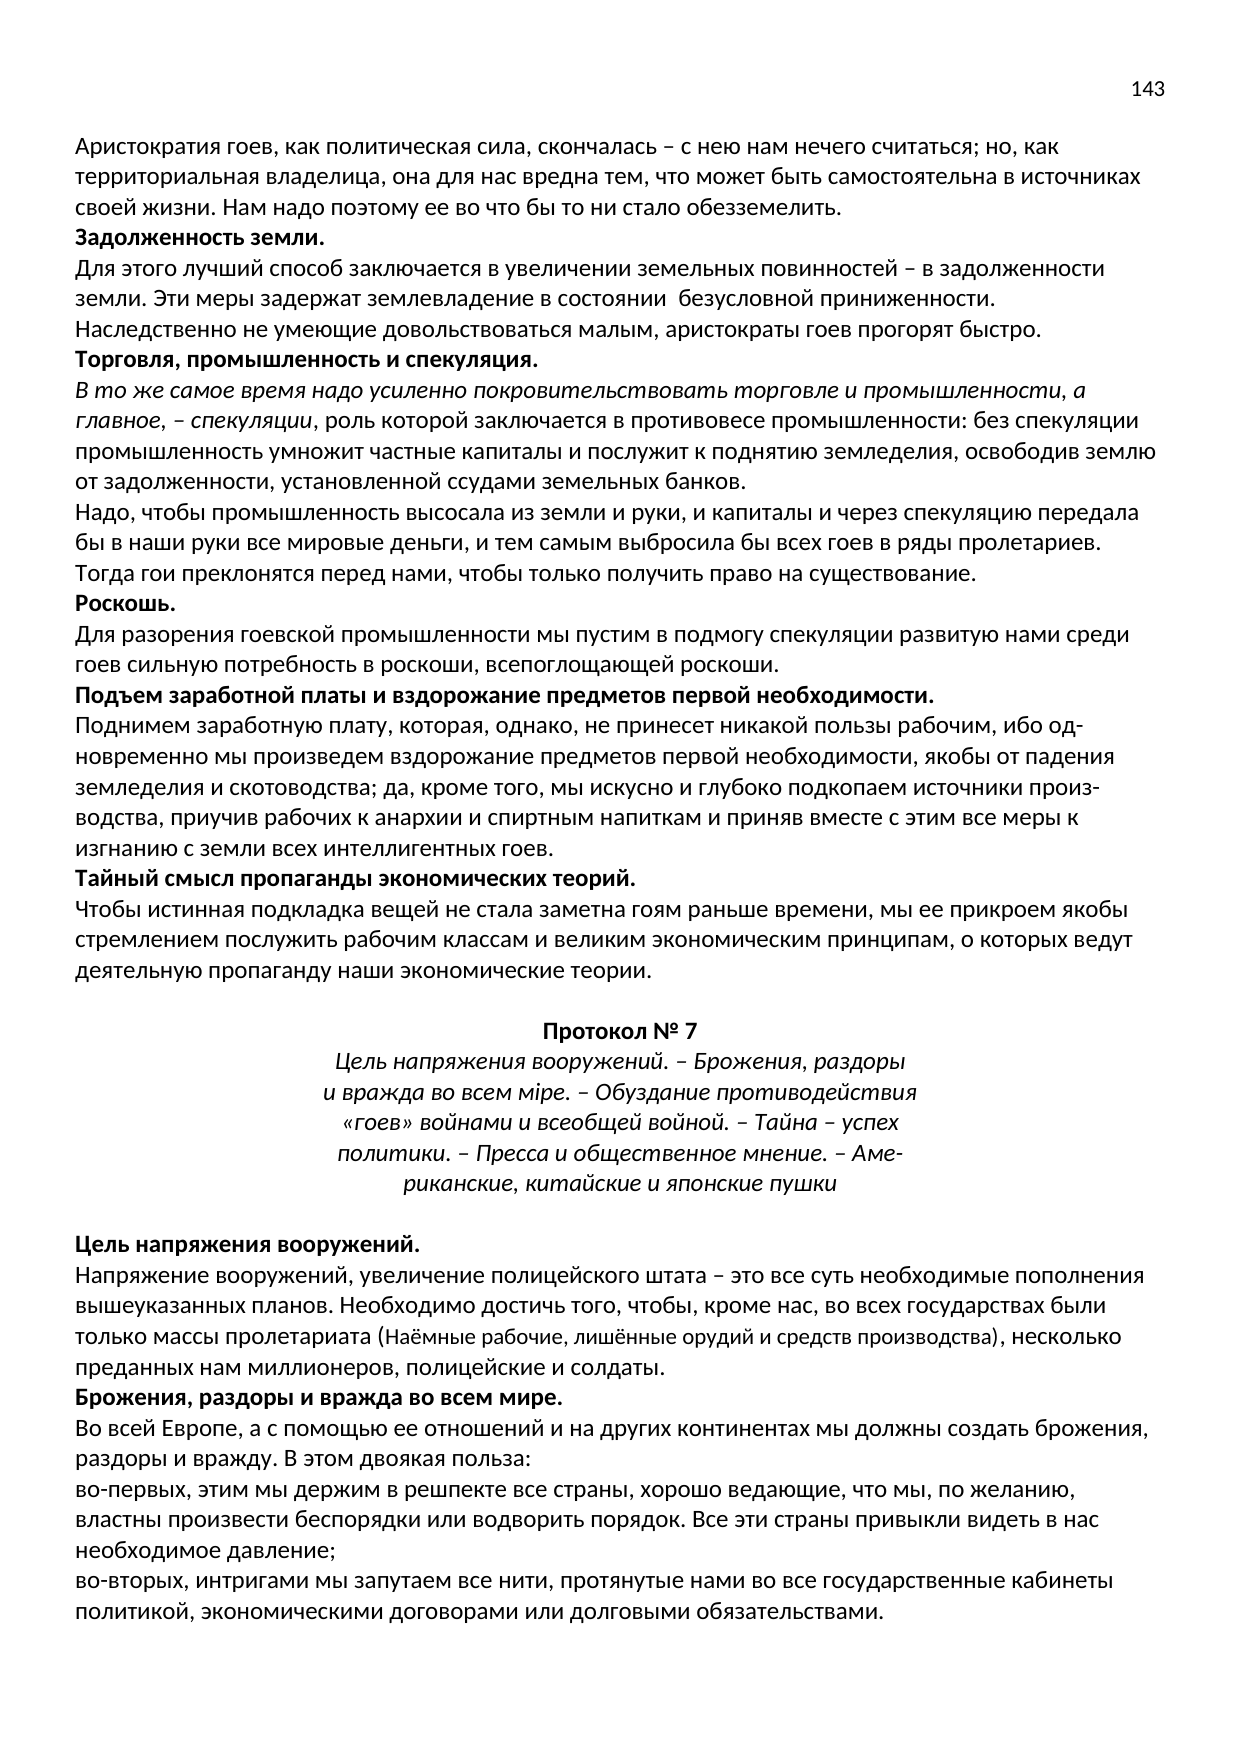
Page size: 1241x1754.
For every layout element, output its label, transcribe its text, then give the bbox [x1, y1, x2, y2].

text Во всей Европе, а с помощью ее отношений и на других континентах мы должны создать брожения, раздоры и вражду. В этом двоякая польза: [75, 1412, 1165, 1473]
text Поднимем заработную плату, которая, однако, не принесет никакой пользы рабочим, ибо од- [75, 710, 1165, 740]
text Цель напряжения вооружений. – Брожения, раздоры [75, 1045, 1165, 1076]
text Задолженность земли. [75, 221, 1165, 252]
text Протокол № 7 [75, 1015, 1165, 1045]
text во-первых, этим мы держим в решпекте все страны, хорошо ведающие, что мы, по желанию, властны произвести беспорядки или водворить порядок. Все эти страны привыкли видеть в нас необходимое давление; [75, 1473, 1165, 1564]
text Цель напряжения вооружений. [75, 1228, 1165, 1259]
text Аристократия гоев, как политическая сила, скончалась – с нею нам нечего считаться; но, как территориальная владелица, она для нас вредна тем, что может быть самостоятельна в источниках своей жизни. Нам надо поэтому ее во что бы то ни стало обезземелить. [75, 130, 1165, 221]
text новременно мы произведем вздорожание предметов первой необходимости, якобы от падения земледелия и скотоводства; да, кроме того, мы искусно и глубоко подкопаем источники произ- [75, 740, 1165, 801]
text В то же самое время надо усиленно покровительствовать торговле и промышленности, а главное, – спекуляции, роль которой заключается в противовесе промышленности: без спекуляции промышленность умножит частные капиталы и послужит к поднятию земледелия, освободив землю от задолженности, установленной ссудами земельных банков. [75, 374, 1165, 496]
text Для этого лучший способ заключается в увеличении земельных повинностей – в задолженности земли. Эти меры задержат землевладение в состоянии безусловной приниженности. [75, 252, 1165, 313]
text водства, приучив рабочих к анархии и спиртным напиткам и приняв вместе с этим все меры к изгнанию с земли всех интеллигентных гоев. [75, 801, 1165, 862]
text Брожения, раздоры и вражда во всем мире. [75, 1381, 1165, 1412]
text и вражда во всем мiрe. – Обуздание противодействия [75, 1076, 1165, 1106]
text «гоев» войнами и всеобщей войной. – Тайна – успех [75, 1106, 1165, 1137]
text Чтобы истинная подкладка вещей не стала заметна гоям раньше времени, мы ее прикроем якобы стремлением послужить рабочим классам и великим экономическим принципам, о которых ведут деятельную пропаганду наши экономические теории. [75, 893, 1165, 984]
text во-вторых, интригами мы запутаем все нити, протянутые нами во все государственные кабинеты политикой, экономическими договорами или долговыми обязательствами. [75, 1564, 1165, 1625]
text Роскошь. [75, 588, 1165, 618]
text Надо, чтобы промышленность высосала из земли и руки, и капиталы и через спекуляцию передала бы в наши руки все мировые деньги, и тем самым выбросила бы всех гоев в ряды пролетариев. Тогда гои преклонятся перед нами, чтобы только получить право на существование. [75, 496, 1165, 588]
text Для разорения гоевской промышленности мы пустим в подмогу спекуляции развитую нами среди гоев сильную потребность в роскоши, всепоглощающей роскоши. [75, 618, 1165, 679]
text риканские, китайские и японские пушки [75, 1167, 1165, 1198]
text Напряжение вооружений, увеличение полицейского штата – это все суть необходимые пополнения вышеуказанных планов. Необходимо достичь того, чтобы, кроме нас, во всех государствах были только массы пролетариата (Наёмные рабочие, лишённые орудий и средств производства), несколько преданных нам миллионеров, полицейские и солдаты. [75, 1259, 1165, 1381]
text Наследственно не умеющие довольствоваться малым, аристократы гоев прогорят быстро. [75, 313, 1165, 343]
text Торговля, промышленность и спекуляция. [75, 343, 1165, 374]
text политики. – Пресса и общественное мнение. – Аме- [75, 1137, 1165, 1167]
text Тайный смысл пропаганды экономических теорий. [75, 862, 1165, 893]
text Подъем заработной платы и вздорожание предметов первой необходимости. [75, 679, 1165, 710]
